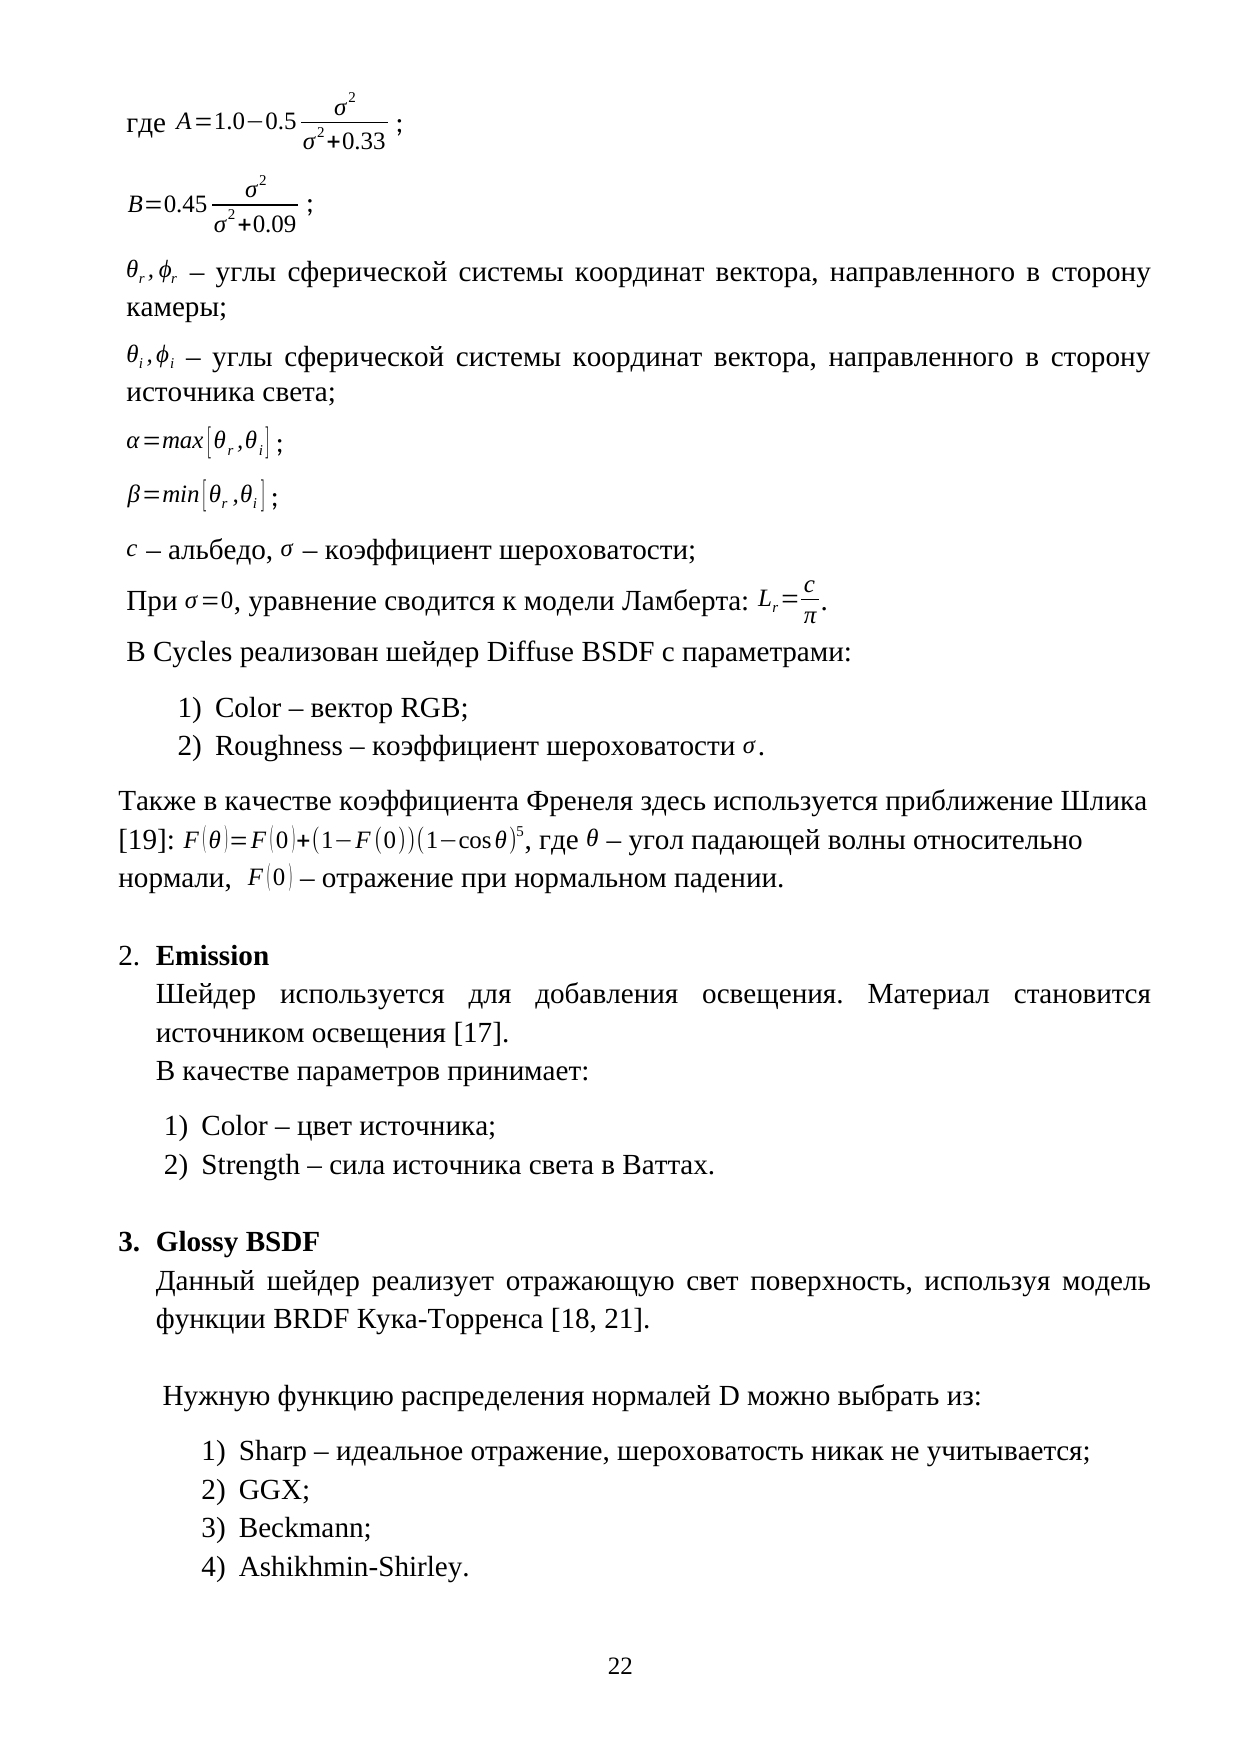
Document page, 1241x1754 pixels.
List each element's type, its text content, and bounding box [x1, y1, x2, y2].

text – альбедо, – коэффициент шероховатости; При , уравнение сводится к модели Ламберта: . В Cycles реализован шейдер Diffuse BSDF с параметрами: [126, 532, 1152, 668]
list Glossy BSDF [118, 1224, 1152, 1258]
list Color – вектор RGB; [177, 690, 1152, 723]
text В качестве параметров принимает: [89, 1053, 1152, 1087]
text где ; [126, 89, 1152, 155]
text Нужную функцию распределения нормалей D можно выбрать из: [89, 1378, 1152, 1412]
list Sharp – идеальное отражение, шероховатость никак не учитывается; [201, 1433, 1152, 1467]
list Ashikhmin-Shirley. [201, 1549, 1152, 1583]
text – углы сферической системы координат вектора, направленного в сторону камеры; [126, 254, 1152, 322]
list Roughness – коэффициент шероховатости . [177, 728, 1152, 762]
list GGX; [201, 1472, 1152, 1506]
list Strength – сила источника света в Ваттах. [164, 1147, 1152, 1181]
text ; [126, 171, 1152, 237]
text – углы сферической системы координат вектора, направленного в сторону источника света; [126, 339, 1152, 407]
list Color – цвет источника; [164, 1108, 1152, 1142]
text Данный шейдер реализует отражающую свет поверхность, используя модель функции BRDF Кука-Торренса [18, 21]. [156, 1263, 1152, 1335]
text ; [126, 478, 1152, 515]
text Также в качестве коэффициента Френеля здесь используется приближение Шлика [19]: , где – угол падающей волны относительно нормали, – отражение при нормальном падении. [118, 783, 1152, 894]
list Beckmann; [201, 1511, 1152, 1544]
text ; [126, 424, 1152, 461]
list Emission Шейдер используется для добавления освещения. Материал становится источником освещения [17]. [118, 938, 1152, 1048]
